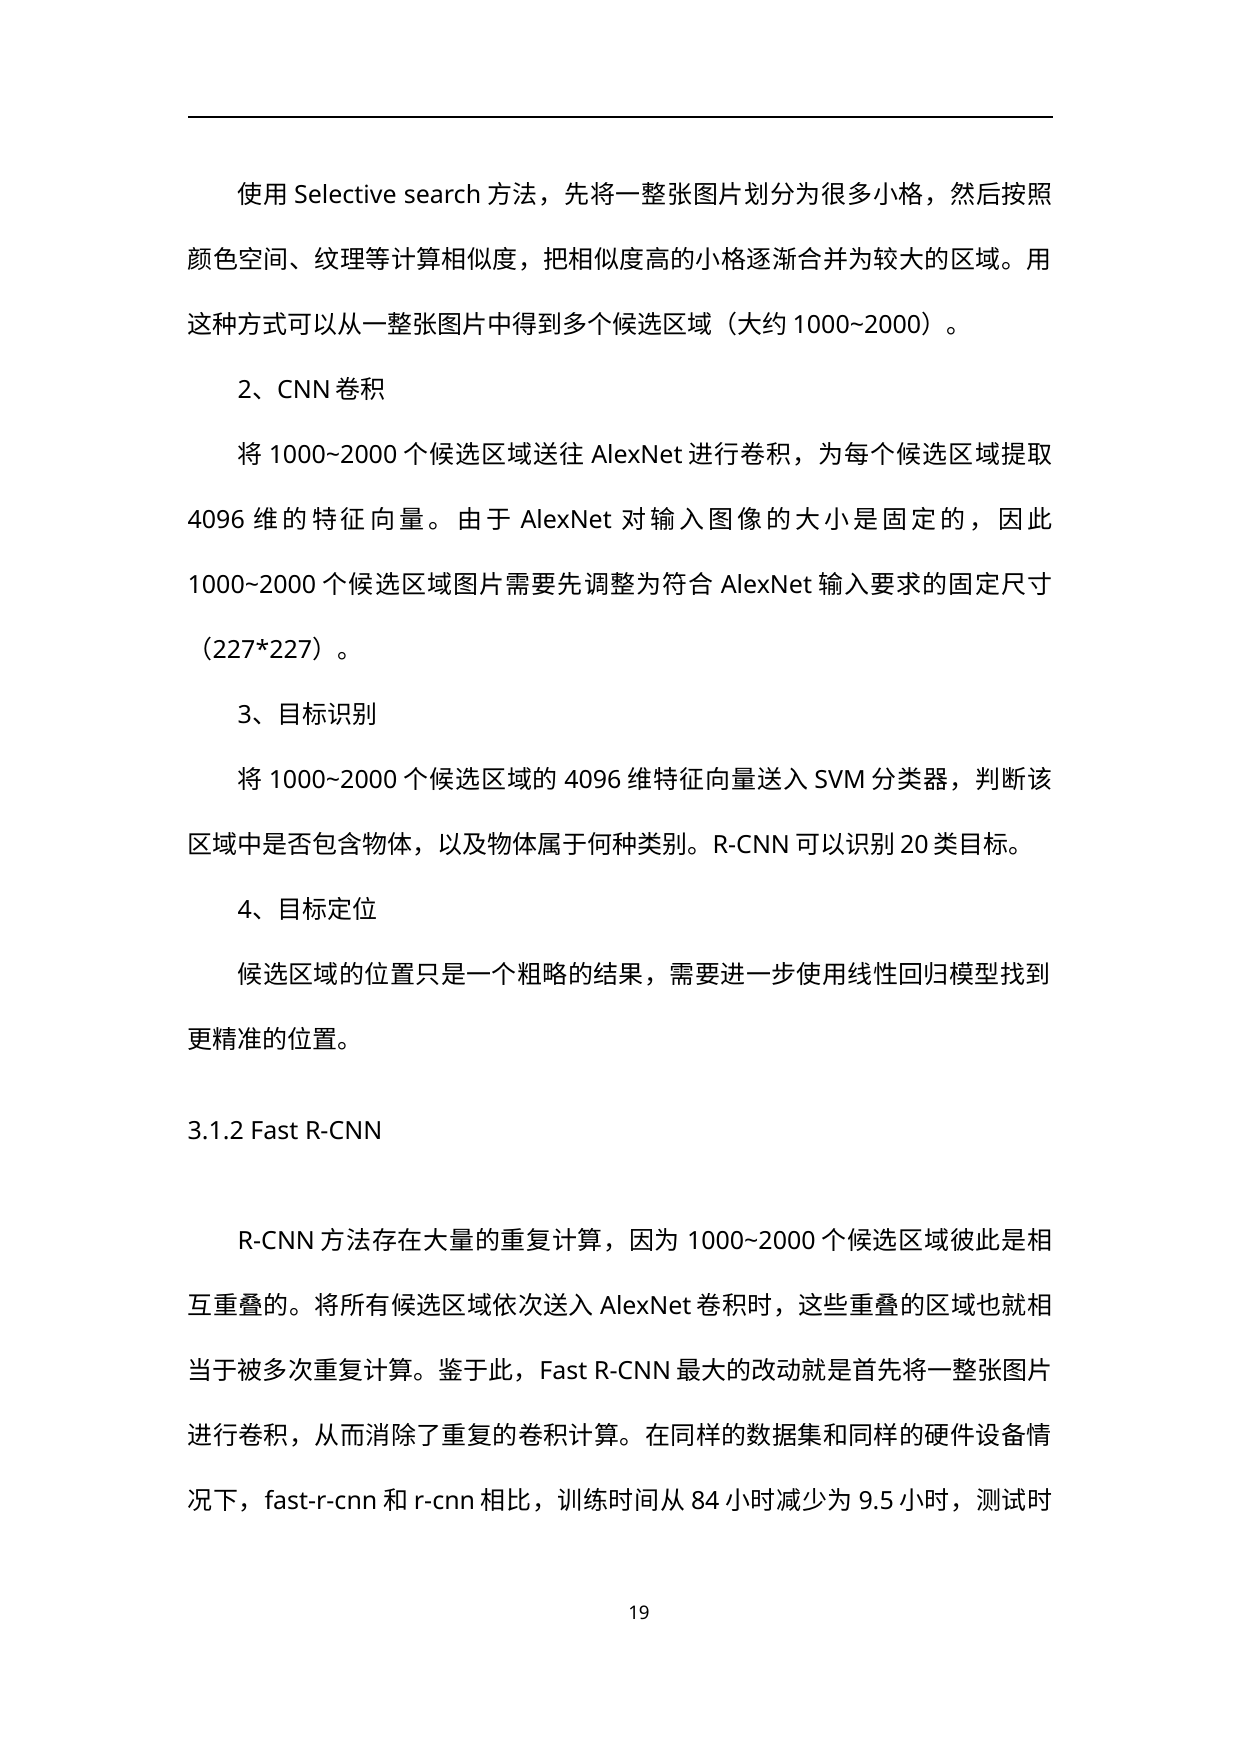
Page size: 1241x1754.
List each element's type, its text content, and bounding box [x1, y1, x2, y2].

list 将1000~2000个候选区域的4096维特征向量送入SVM分类器，判断该区域中是否包含物体，以及物体属于何种类别。R-CNN可以识别20类目标。 [187, 745, 1053, 875]
list 3、目标识别 [187, 680, 1053, 745]
subtitle 3.1.2 Fast R-CNN [187, 1097, 1053, 1162]
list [187, 1206, 1053, 1531]
list 候选区域的位置只是一个粗略的结果，需要进一步使用线性回归模型找到更精准的位置。 [187, 940, 1053, 1070]
list 4、目标定位 [187, 875, 1053, 940]
list 2、CNN卷积 [187, 355, 1053, 420]
list 将1000~2000个候选区域送往AlexNet进行卷积，为每个候选区域提取4096维的特征向量。由于AlexNet对输入图像的大小是固定的，因此1000~2000个候选区域图片需要先调整为符合AlexNet输入要求的固定尺寸（227*227）。 [187, 420, 1053, 680]
list 使用Selective search方法，先将一整张图片划分为很多小格，然后按照颜色空间、纹理等计算相似度，把相似度高的小格逐渐合并为较大的区域。用这种方式可以从一整张图片中得到多个候选区域（大约1000~2000）。 [187, 160, 1053, 355]
